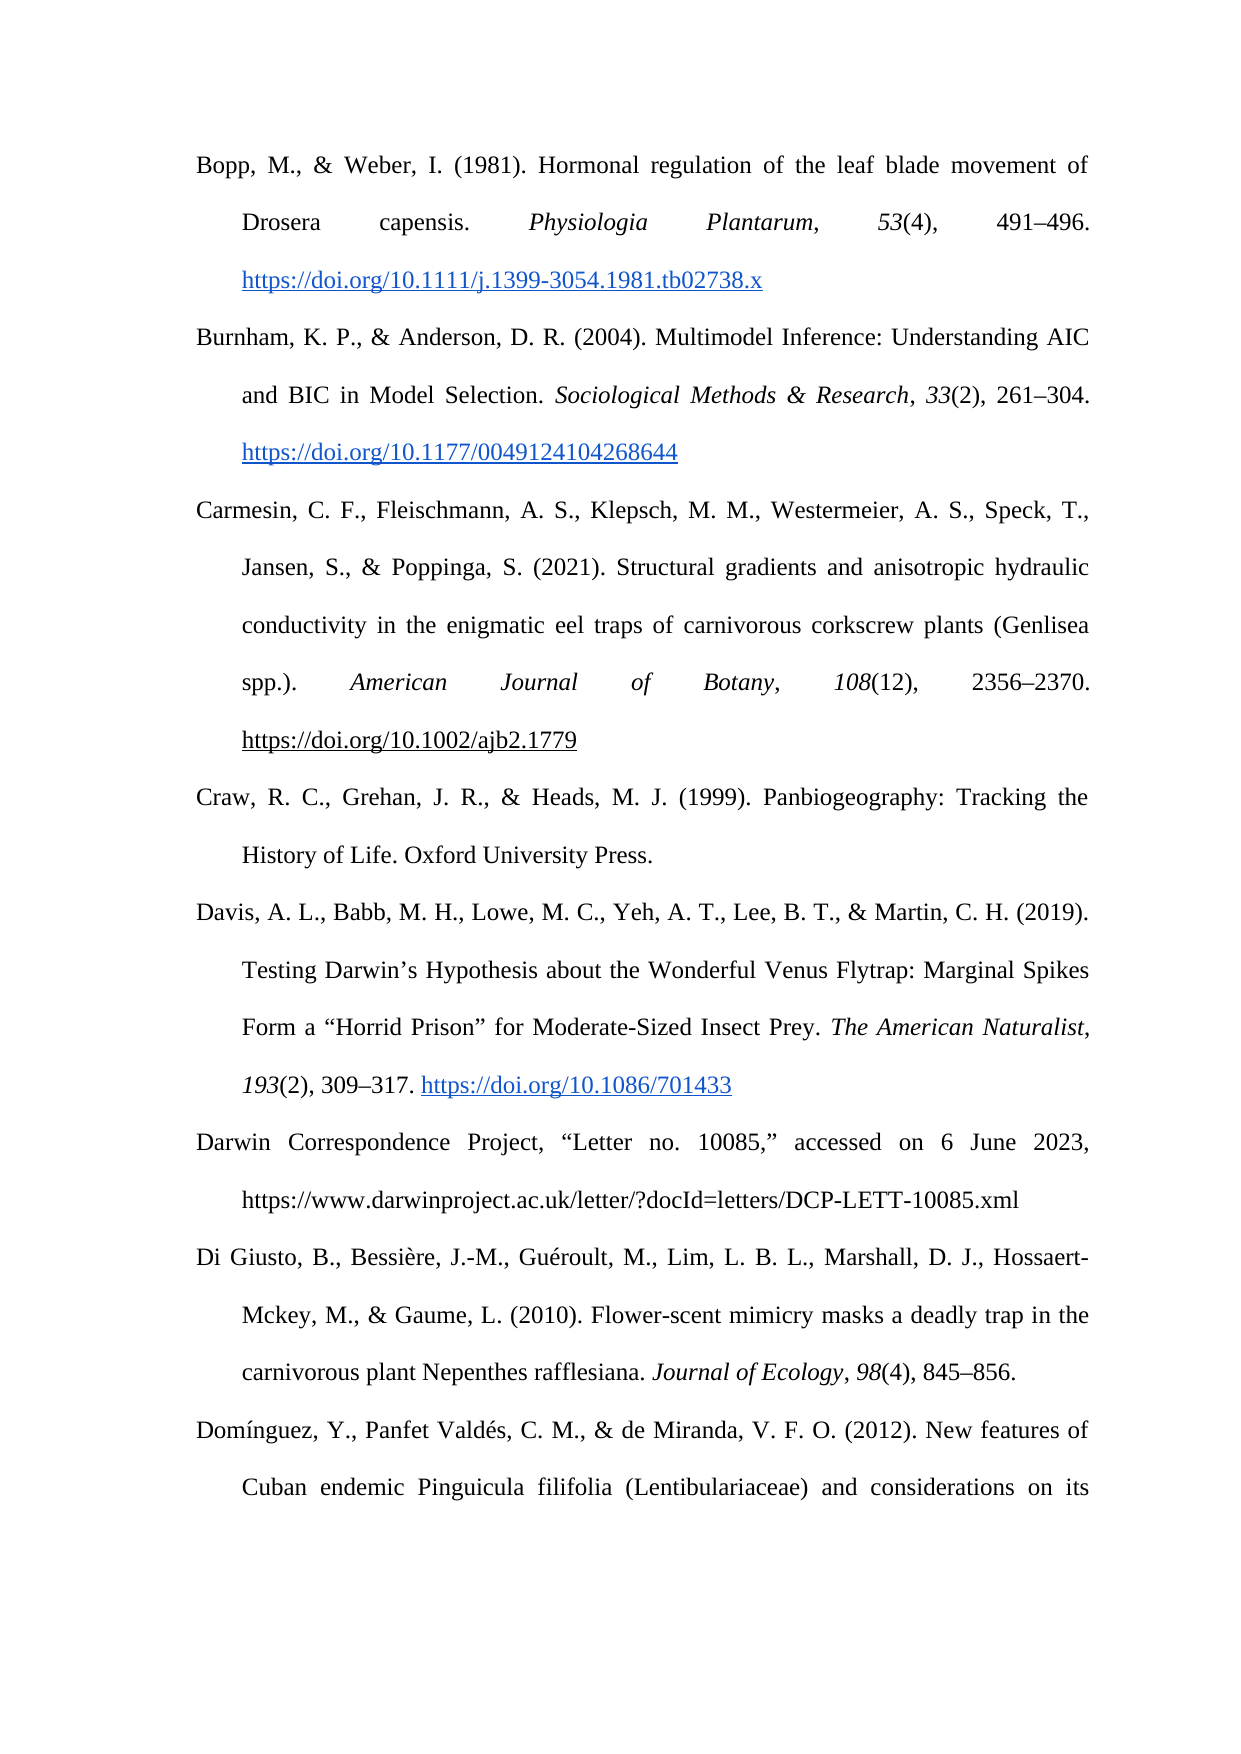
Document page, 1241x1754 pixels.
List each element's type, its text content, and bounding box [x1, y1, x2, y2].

text Carmesin, C. F., Fleischmann, A. S., Klepsch, M. M., Westermeier, A. S., Speck, T., Jansen, S., & Poppinga, S. (2021). Structural gradients and anisotropic hydraulic conductivity in the enigmatic eel traps of carnivorous corkscrew plants (Genlisea spp.). American Journal of Botany, 108(12), 2356–2370. https://doi.org/10.1002/ajb2.1779 [196, 495, 1090, 754]
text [196, 1415, 1090, 1501]
text Darwin Correspondence Project, “Letter no. 10085,” accessed on 6 June 2023, https://www.darwinproject.ac.uk/letter/?docId=letters/DCP-LETT-10085.xml [196, 1127, 1090, 1214]
text Di Giusto, B., Bessière, J.-M., Guéroult, M., Lim, L. B. L., Marshall, D. J., Hossaert-Mckey, M., & Gaume, L. (2010). Flower-scent mimicry masks a deadly trap in the carnivorous plant Nepenthes rafflesiana. Journal of Ecology, 98(4), 845–856. [196, 1242, 1090, 1386]
text Burnham, K. P., & Anderson, D. R. (2004). Multimodel Inference: Understanding AIC and BIC in Model Selection. Sociological Methods & Research, 33(2), 261–304. https://doi.org/10.1177/0049124104268644 [196, 322, 1090, 466]
text Davis, A. L., Babb, M. H., Lowe, M. C., Yeh, A. T., Lee, B. T., & Martin, C. H. (2019). Testing Darwin’s Hypothesis about the Wonderful Venus Flytrap: Marginal Spikes Form a “Horrid Prison” for Moderate-Sized Insect Prey. The American Naturalist, 193(2), 309–317. https://doi.org/10.1086/701433 [196, 897, 1090, 1099]
text Craw, R. C., Grehan, J. R., & Heads, M. J. (1999). Panbiogeography: Tracking the History of Life. Oxford University Press. [196, 782, 1090, 869]
text Bopp, M., & Weber, I. (1981). Hormonal regulation of the leaf blade movement of Drosera capensis. Physiologia Plantarum, 53(4), 491–496. https://doi.org/10.1111/j.1399-3054.1981.tb02738.x [196, 150, 1090, 294]
